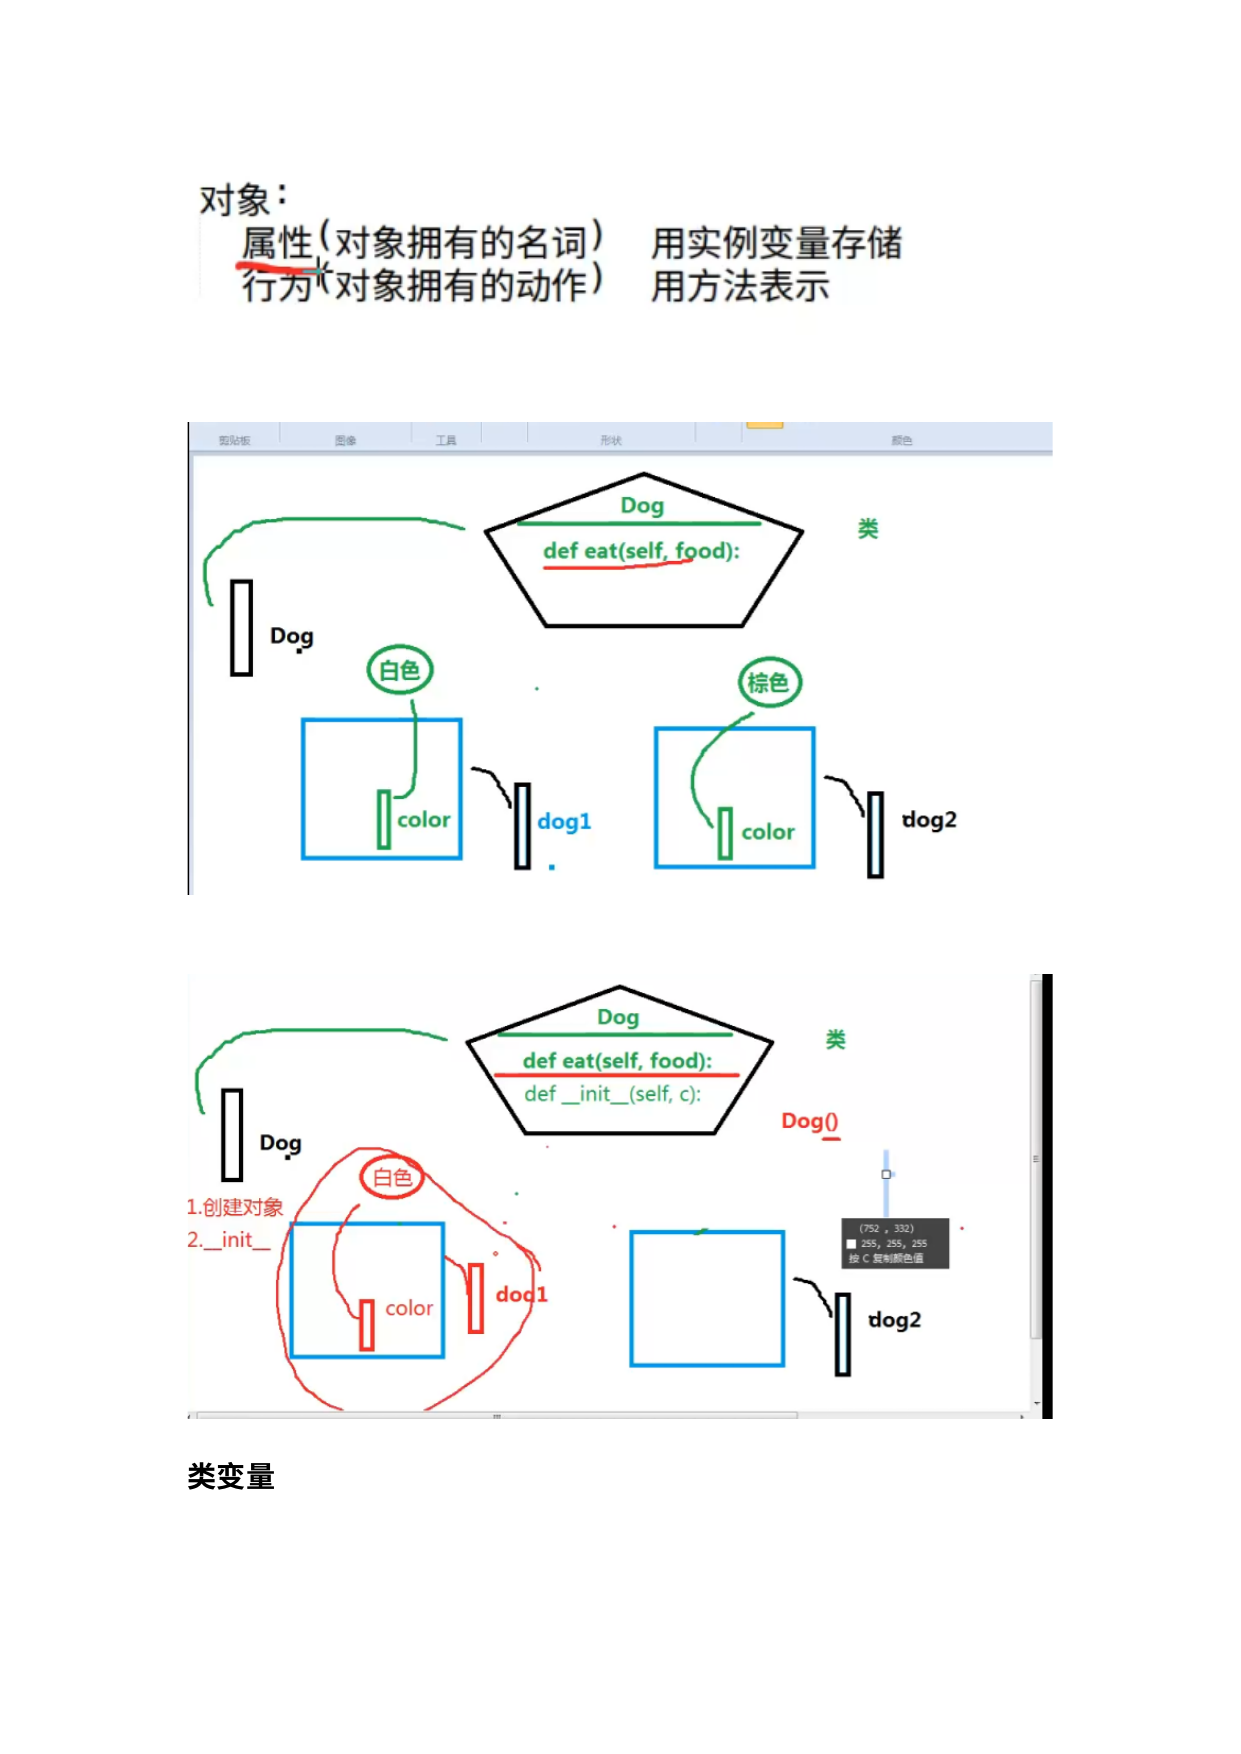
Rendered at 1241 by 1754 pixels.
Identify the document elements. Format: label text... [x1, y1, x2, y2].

subtitle 类变量 [187, 1442, 1053, 1507]
picture [187, 422, 1053, 895]
picture [187, 974, 1053, 1419]
picture [187, 162, 1046, 335]
